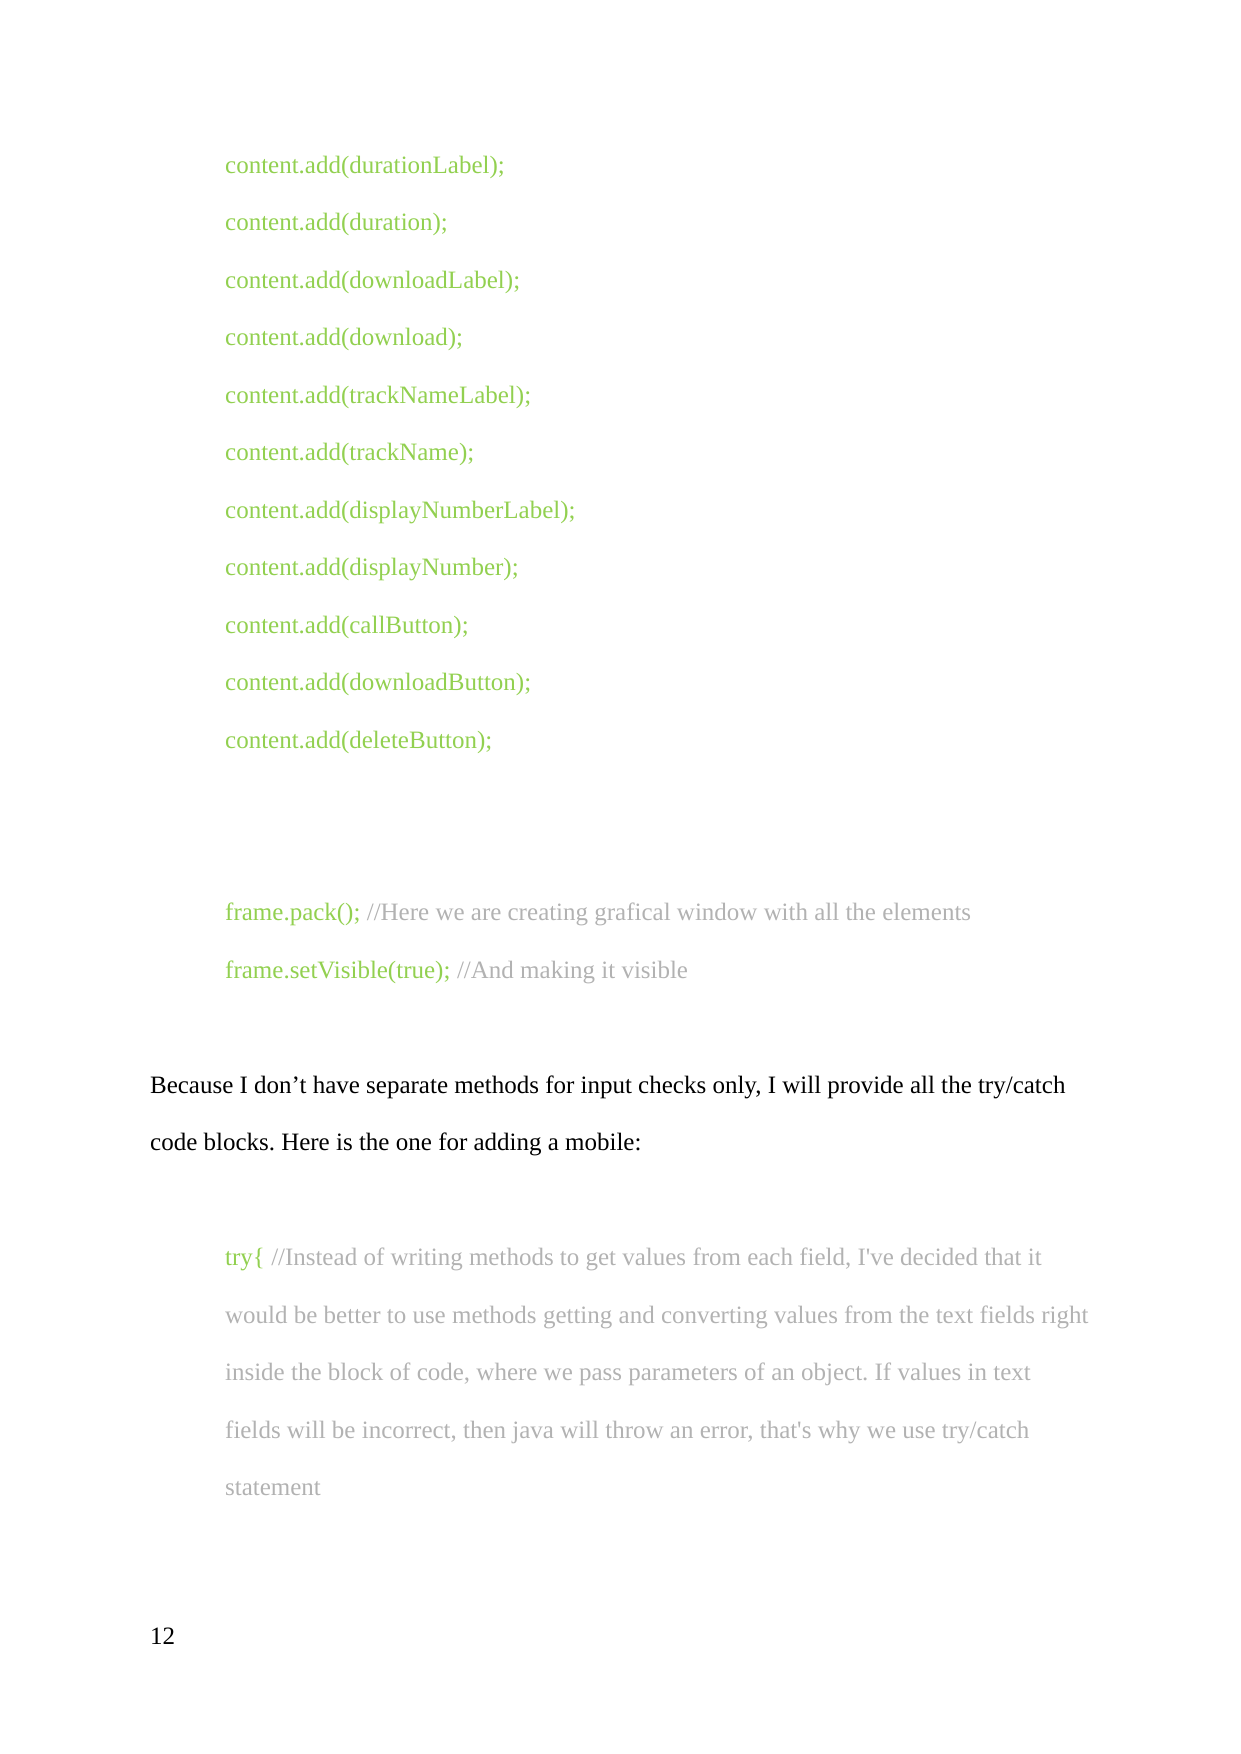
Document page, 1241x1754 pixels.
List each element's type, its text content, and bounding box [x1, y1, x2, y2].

text content.add(displayNumber); [150, 552, 1090, 581]
text content.add(downloadButton); [150, 667, 1090, 696]
text frame.pack(); //Here we are creating grafical window with all the elements [150, 897, 1090, 926]
text content.add(durationLabel); [150, 150, 1090, 179]
text Because I don’t have separate methods for input checks only, I will provide all the try/catch code blocks. Here is the one for adding a mobile: [150, 1070, 1090, 1156]
text content.add(callButton); [150, 610, 1090, 639]
text content.add(deleteButton); [150, 725, 1090, 754]
text content.add(displayNumberLabel); [150, 495, 1090, 524]
text content.add(download); [150, 322, 1090, 351]
text frame.setVisible(true); //And making it visible [150, 955, 1090, 984]
text content.add(downloadLabel); [150, 265, 1090, 294]
text content.add(trackNameLabel); [150, 380, 1090, 409]
text content.add(duration); [150, 207, 1090, 236]
text try{ //Instead of writing methods to get values from each field, I've decided that it would be better to use methods getting and converting values from the text fields right inside the block of code, where we pass parameters of an object. If values in text fields will be incorrect, then java will throw an error, that's why we use try/catch statement [225, 1242, 1090, 1501]
text content.add(trackName); [150, 437, 1090, 466]
